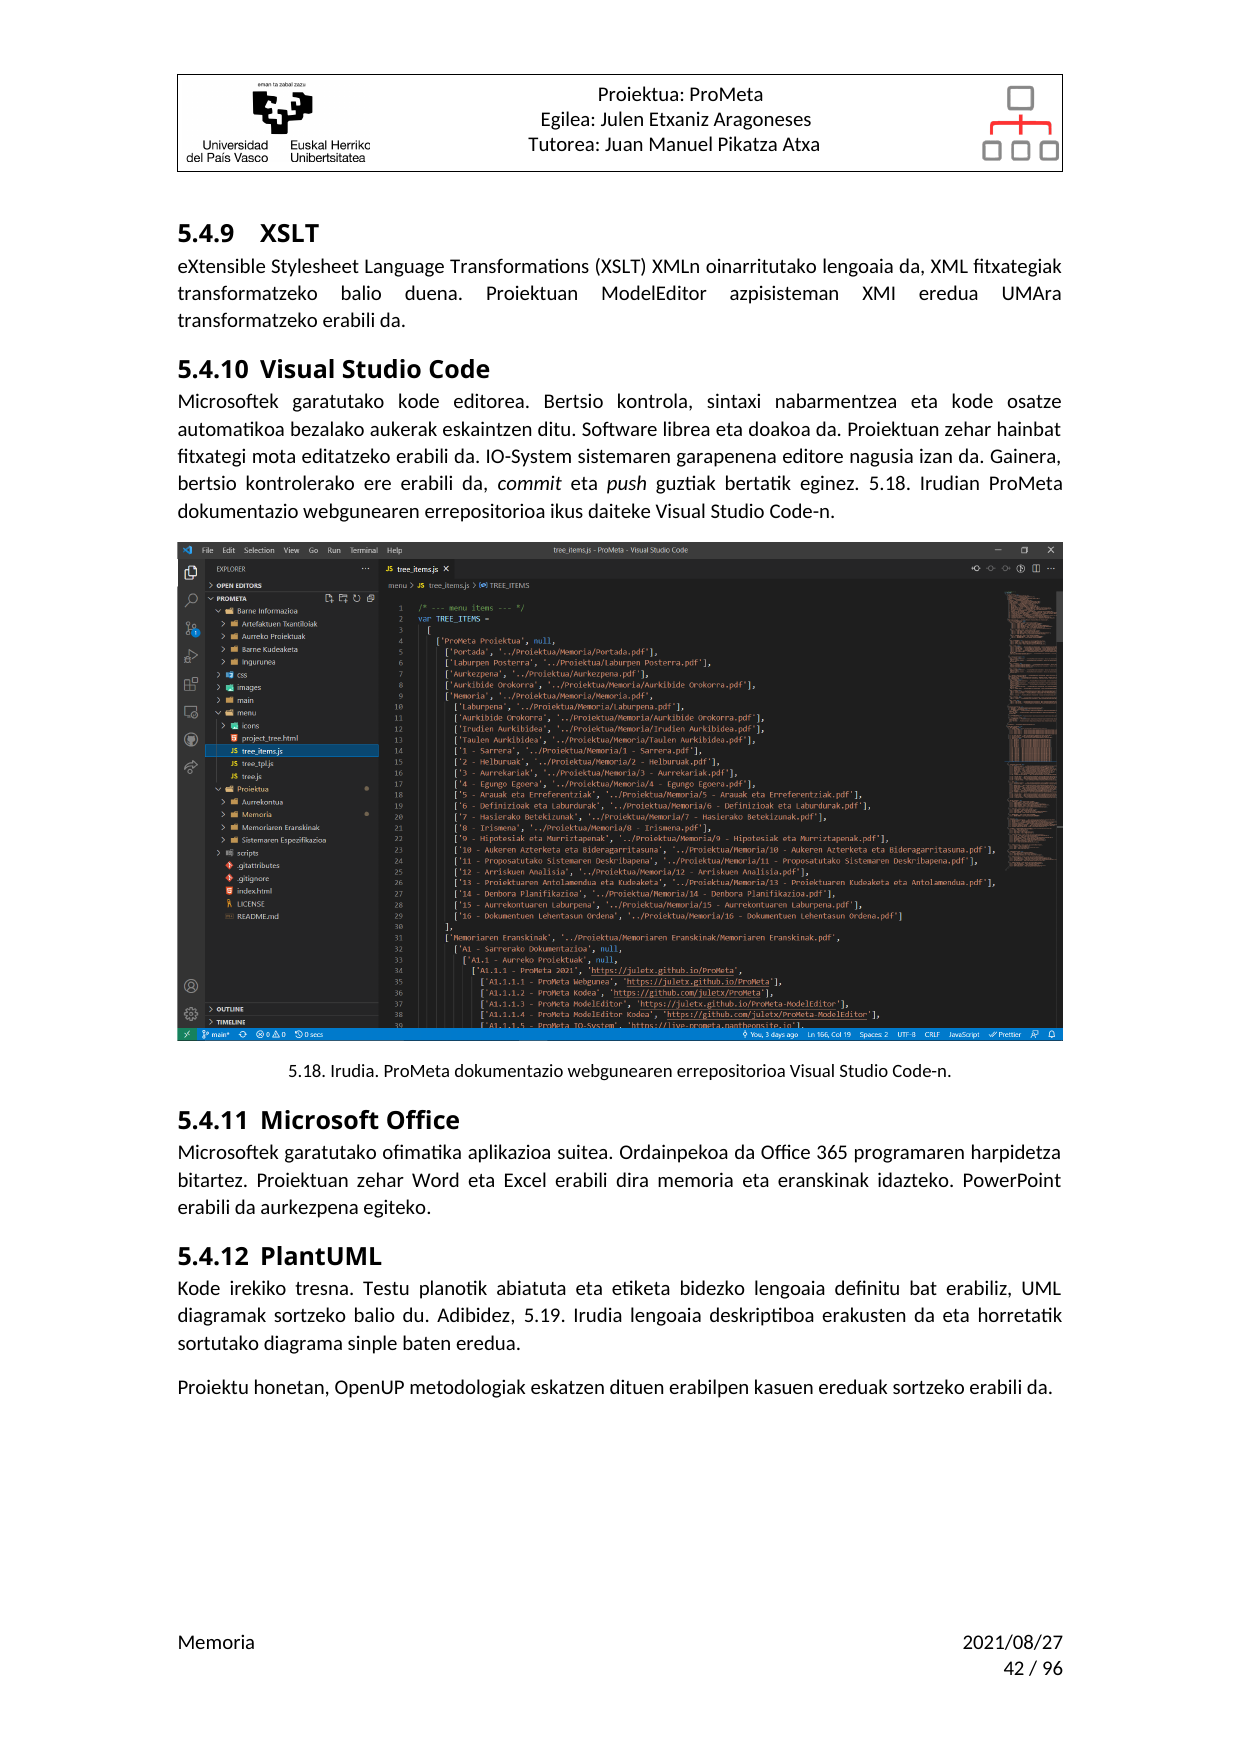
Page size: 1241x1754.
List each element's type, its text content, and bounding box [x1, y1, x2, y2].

subtitle Visual Studio Code [177, 352, 1063, 386]
text Microsoftek garatutako ofimatika aplikazioa suitea. Ordainpekoa da Office 365 programaren harpidetza bitartez. Proiektuan zehar Word eta Excel erabili dira memoria eta eranskinak idazteko. PowerPoint erabili da aurkezpena egiteko. [177, 1139, 1063, 1220]
picture [177, 542, 1063, 1041]
subtitle PlantUML [177, 1238, 1063, 1272]
text eXtensible Stylesheet Language Transformations (XSLT) XMLn oinarritutako lengoaia da, XML fitxategiak transformatzeko balio duena. Proiektuan ModelEditor azpisisteman XMI eredua UMAra transformatzeko erabili da. [177, 253, 1063, 333]
subtitle Microsoft Office [177, 1103, 1063, 1137]
subtitle XSLT [177, 216, 1063, 250]
picture [182, 80, 370, 162]
picture [978, 80, 1060, 162]
text Proiektu honetan, OpenUP metodologiak eskatzen dituen erabilpen kasuen ereduak sortzeko erabili da. [177, 1374, 1063, 1399]
